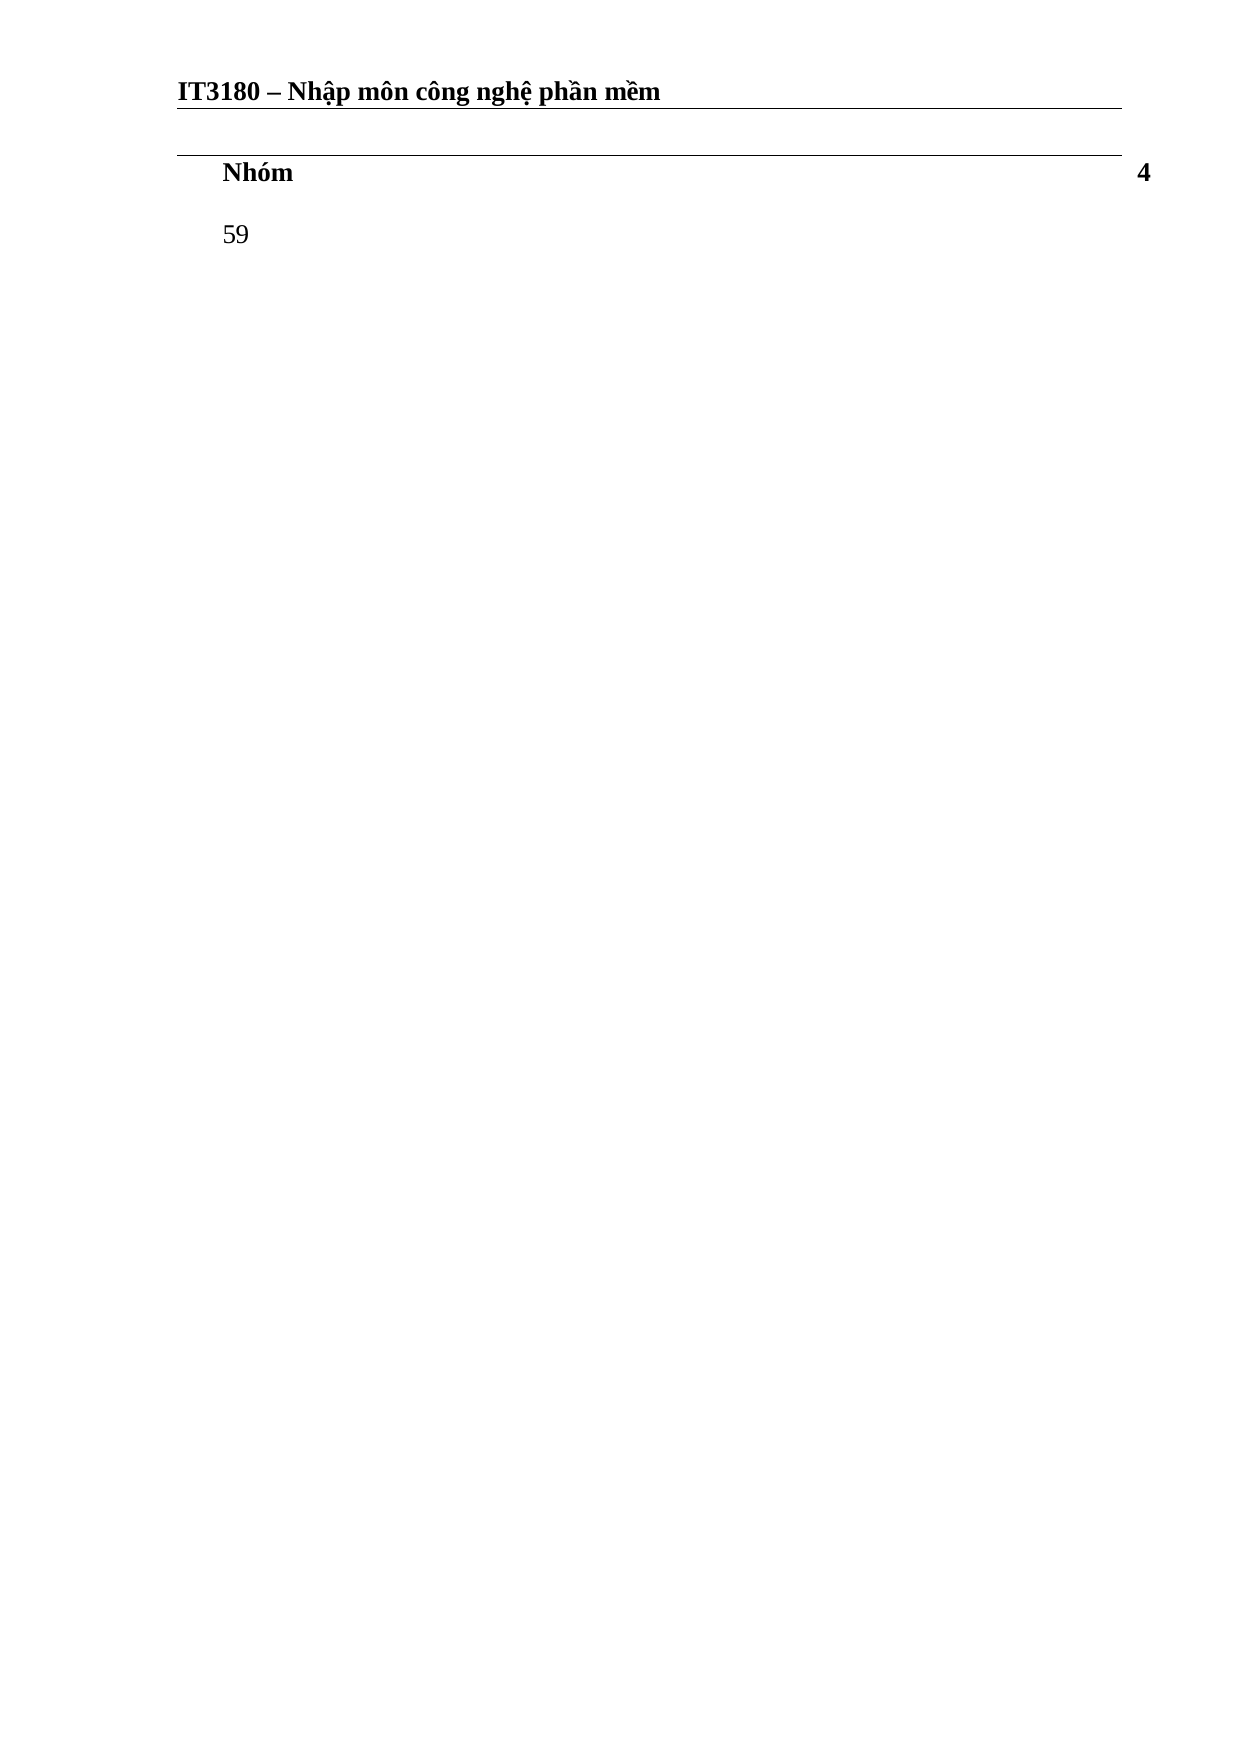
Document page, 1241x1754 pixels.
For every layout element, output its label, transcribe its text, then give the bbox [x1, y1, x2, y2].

text Nhóm 4 59 [222, 142, 1152, 253]
